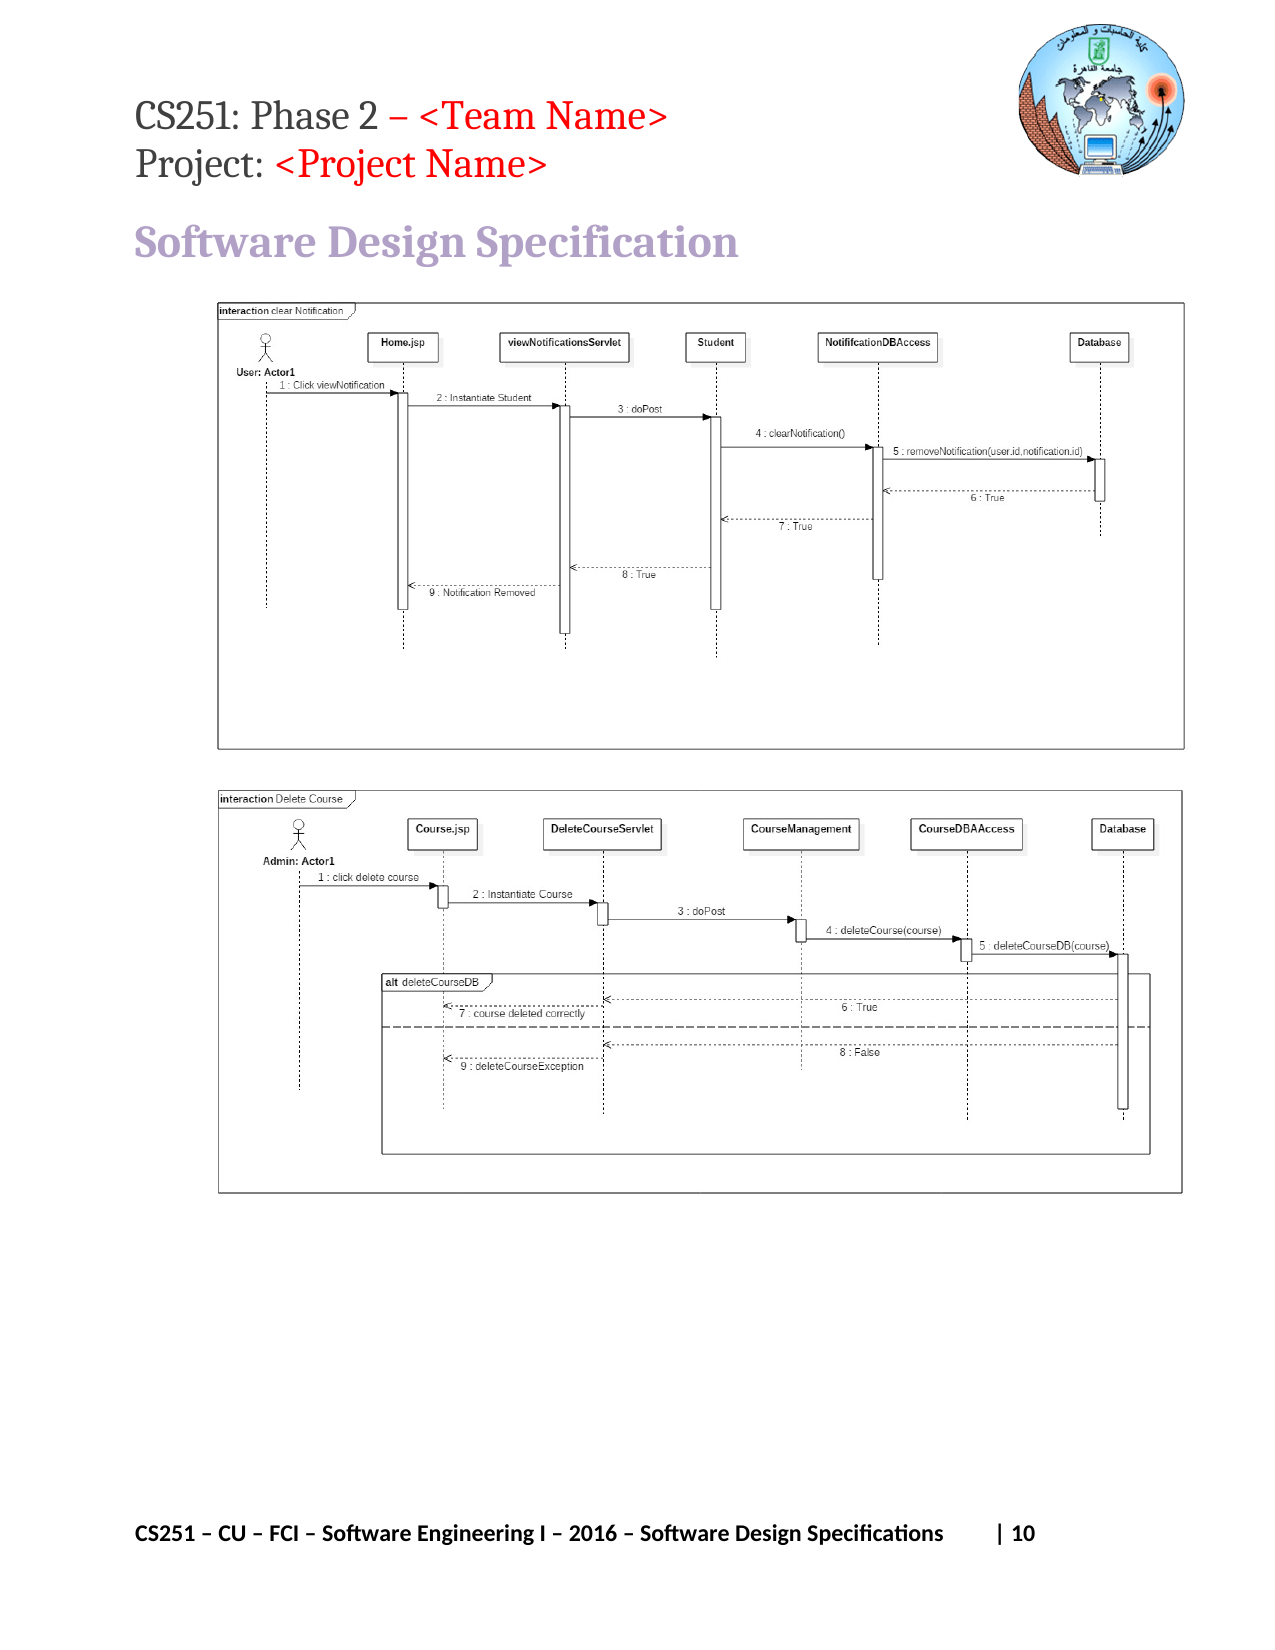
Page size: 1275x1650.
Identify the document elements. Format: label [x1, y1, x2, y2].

picture [210, 782, 1214, 1225]
picture [210, 295, 1214, 779]
picture [1018, 24, 1186, 180]
